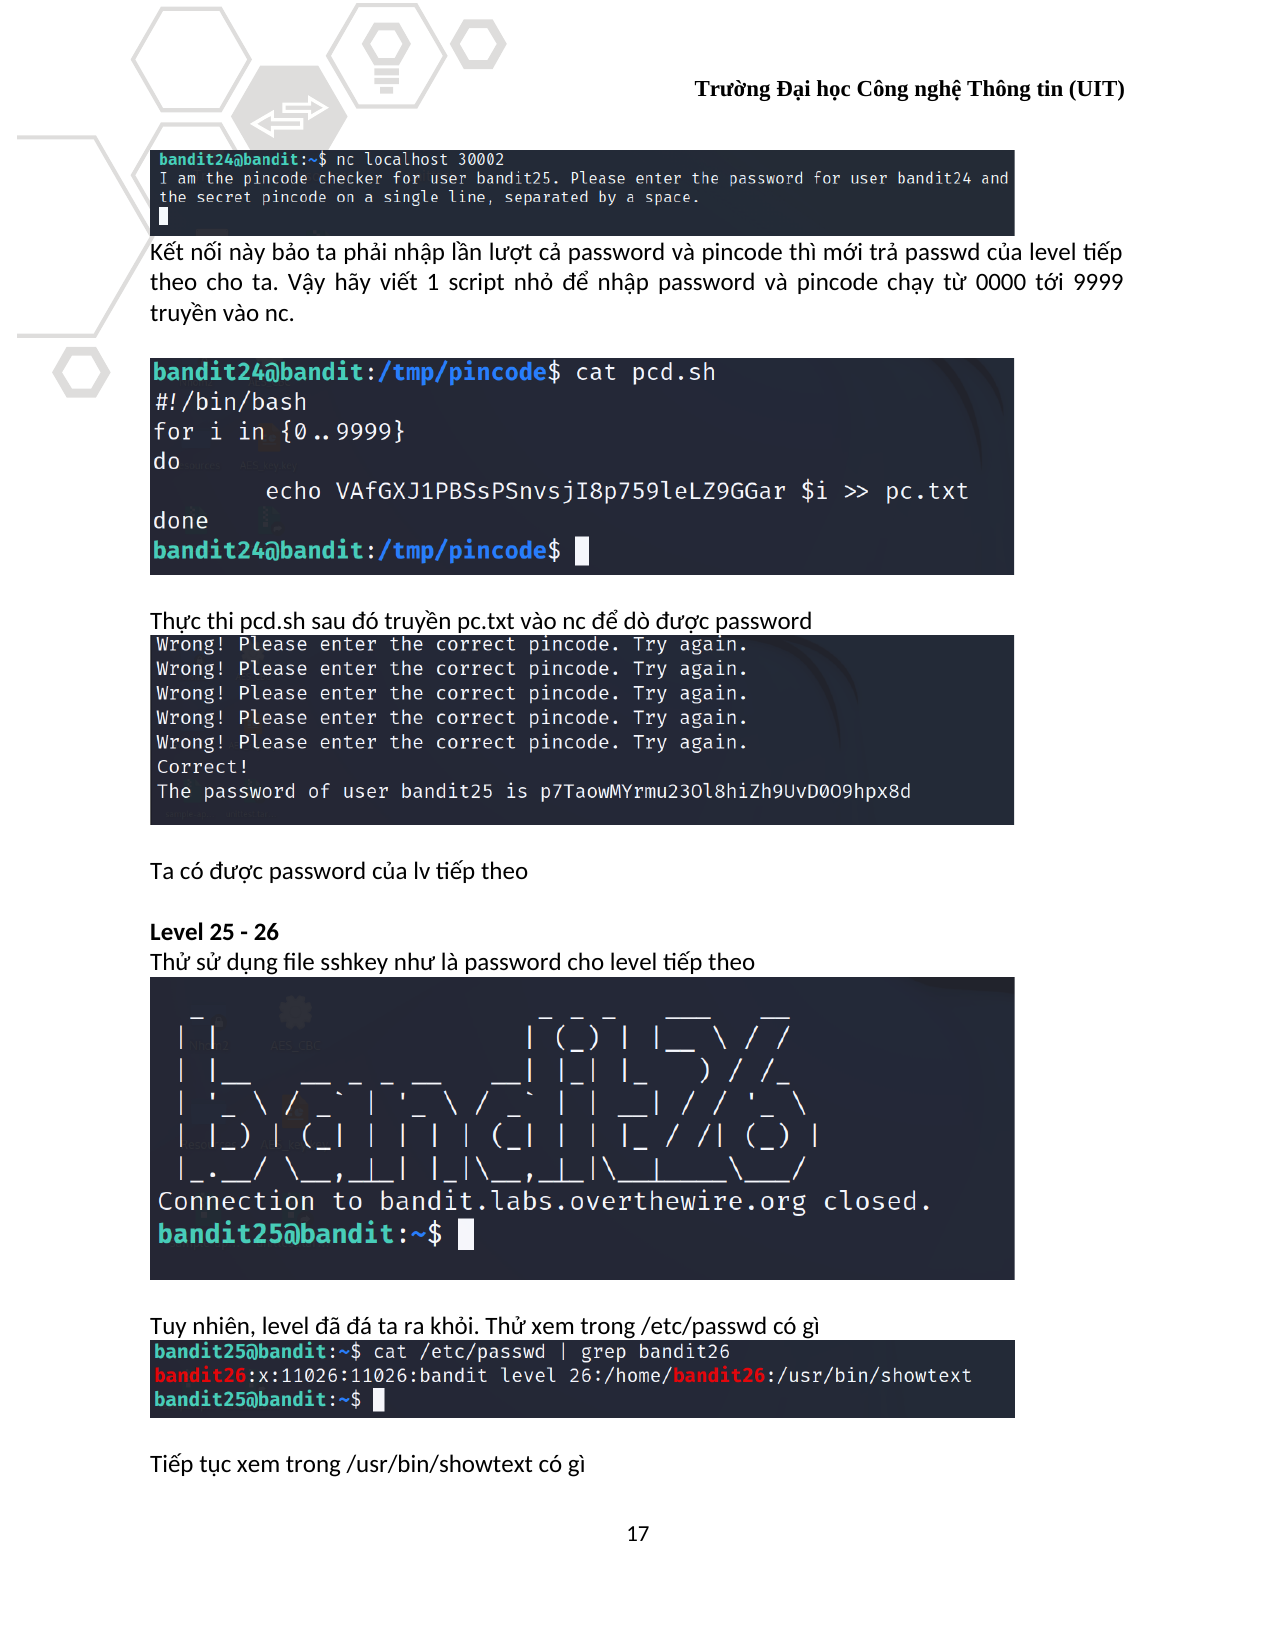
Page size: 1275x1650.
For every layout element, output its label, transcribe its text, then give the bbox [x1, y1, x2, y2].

picture [150, 150, 1015, 236]
text Ta có được password của lv tiếp theo [150, 855, 1125, 885]
picture [150, 635, 1015, 825]
text Kết nối này bảo ta phải nhập lần lượt cả password và pincode thì mới trả passwd của level tiếp theo cho ta. Vậy hãy viết 1 script nhỏ để nhập password và pincode chạy từ 0000 tới 9999 truyền vào nc. [150, 236, 1125, 327]
text Tuy nhiên, level đã đá ta ra khỏi. Thử xem trong /etc/passwd có gì [150, 1310, 1125, 1341]
text Thử sử dụng file sshkey như là password cho level tiếp theo [150, 946, 1125, 977]
picture [150, 977, 1015, 1280]
text Thực thi pcd.sh sau đó truyền pc.txt vào nc để dò được password [150, 605, 1125, 636]
text Tiếp tục xem trong /usr/bin/showtext có gì [150, 1448, 1125, 1479]
picture [150, 358, 1015, 575]
text Level 25 - 26 [150, 916, 1125, 946]
picture [150, 1340, 1015, 1418]
